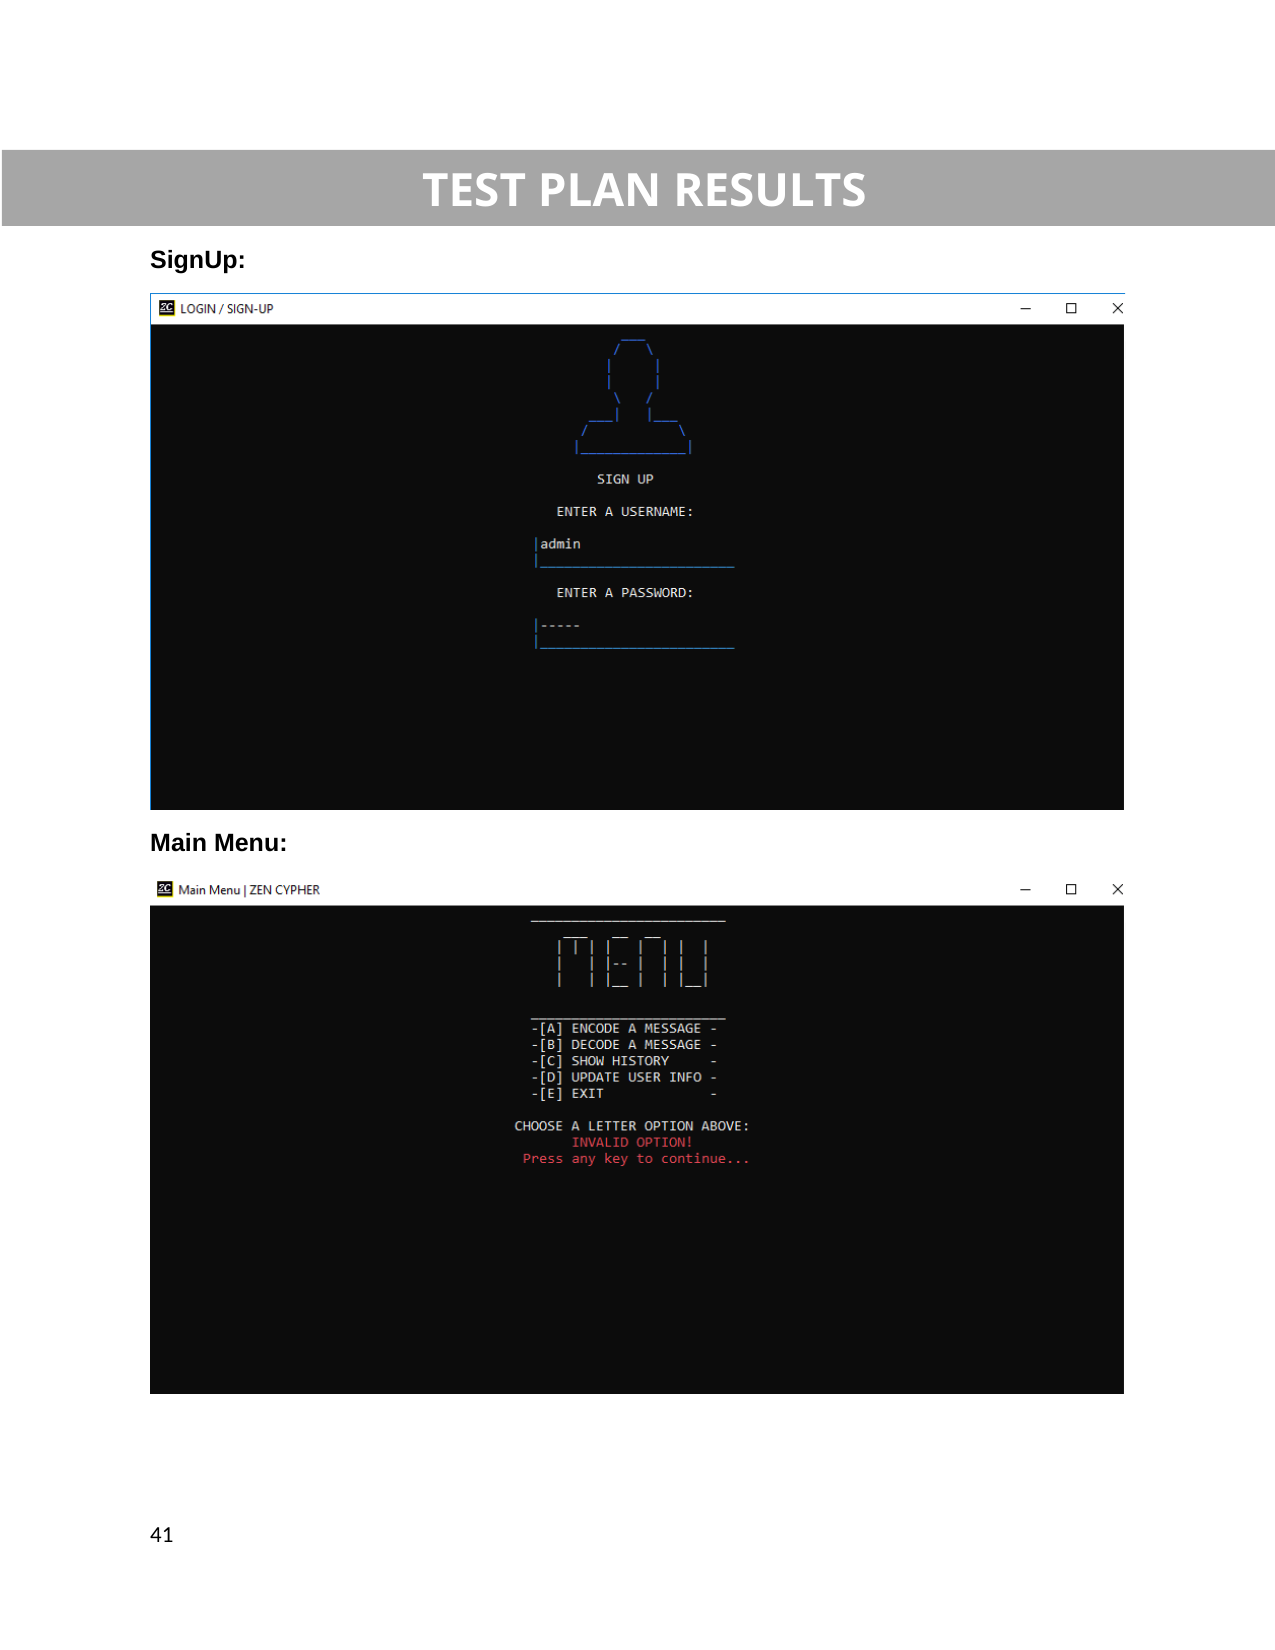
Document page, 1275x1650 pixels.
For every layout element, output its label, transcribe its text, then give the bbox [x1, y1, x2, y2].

text SignUp: [150, 245, 1125, 274]
text Main Menu: [150, 828, 1125, 857]
picture [150, 876, 1125, 1394]
picture [150, 293, 1125, 810]
